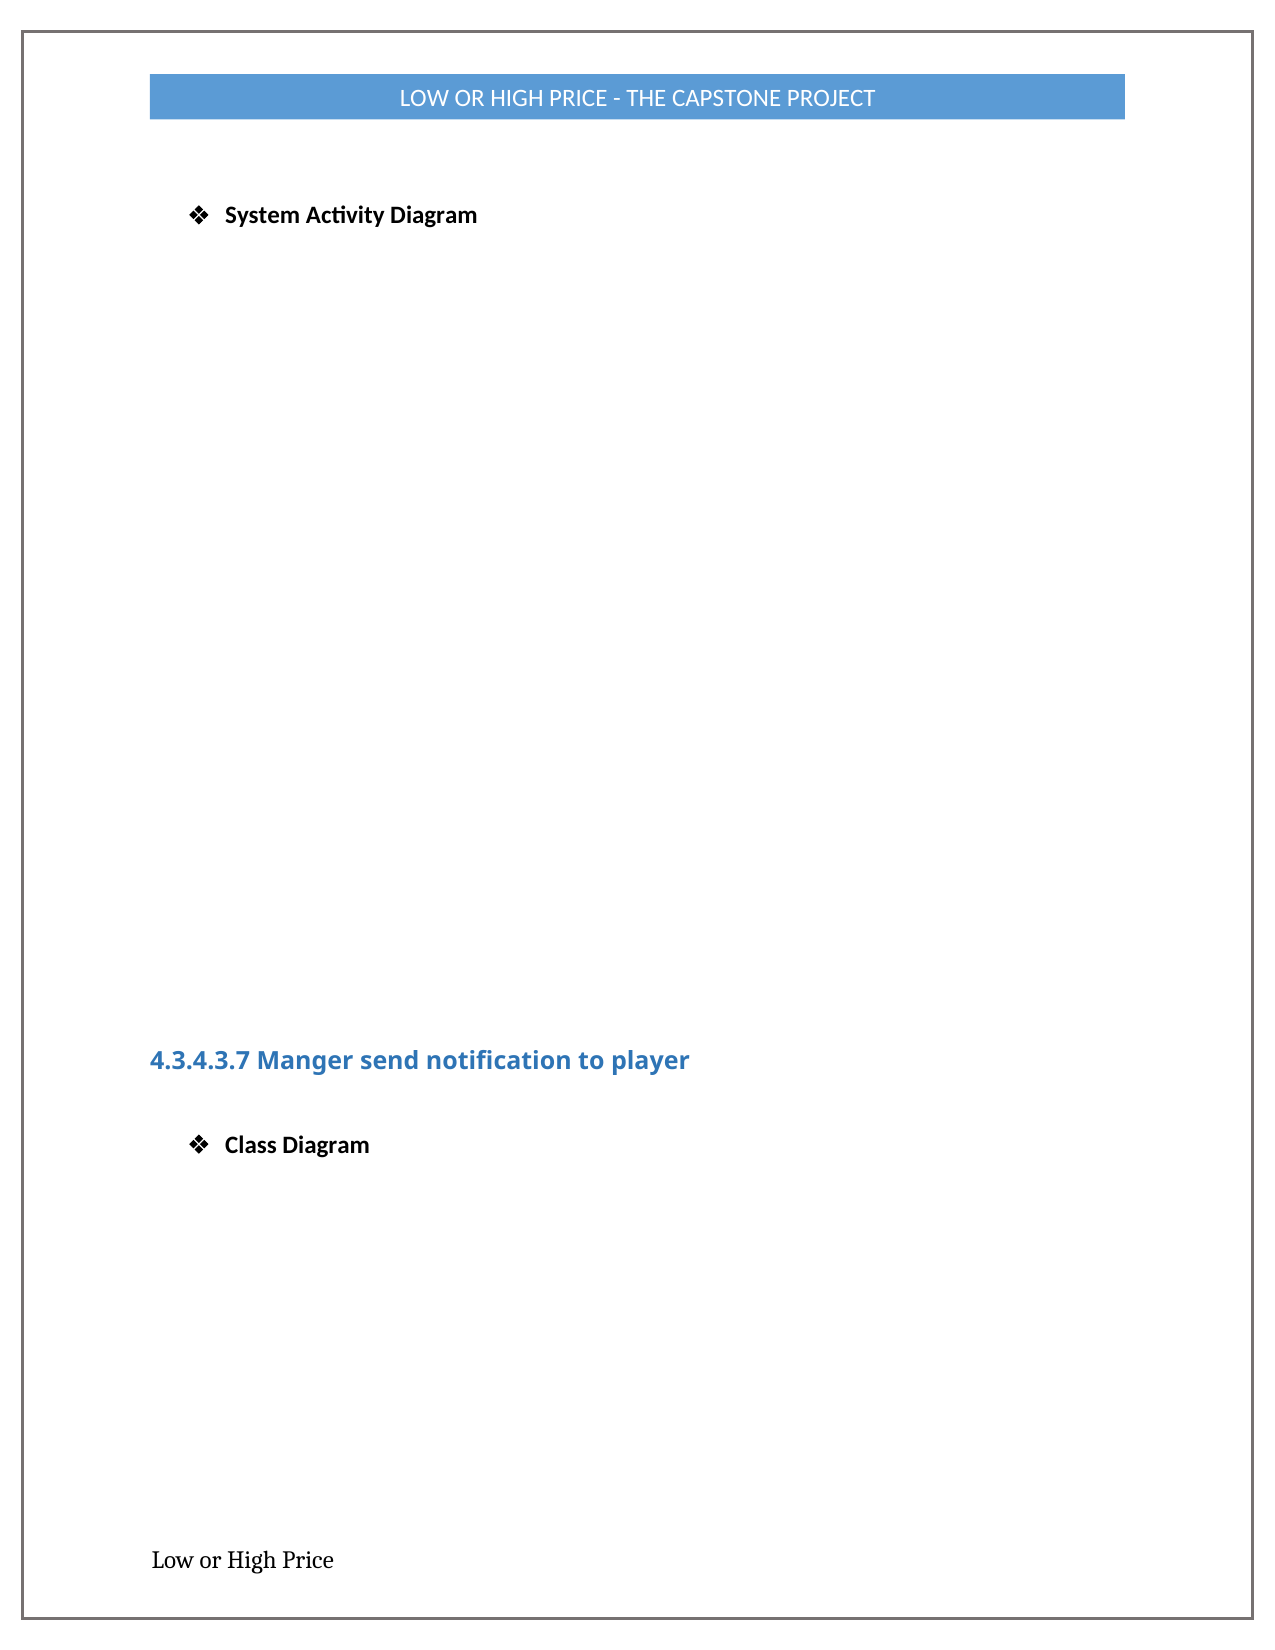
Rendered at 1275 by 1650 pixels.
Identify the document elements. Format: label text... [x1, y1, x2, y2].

subtitle 4.3.4.3.7 Manger send notification to player [150, 1042, 1125, 1077]
list Class Diagram [187, 1129, 1125, 1159]
list System Activity Diagram [187, 199, 1125, 230]
